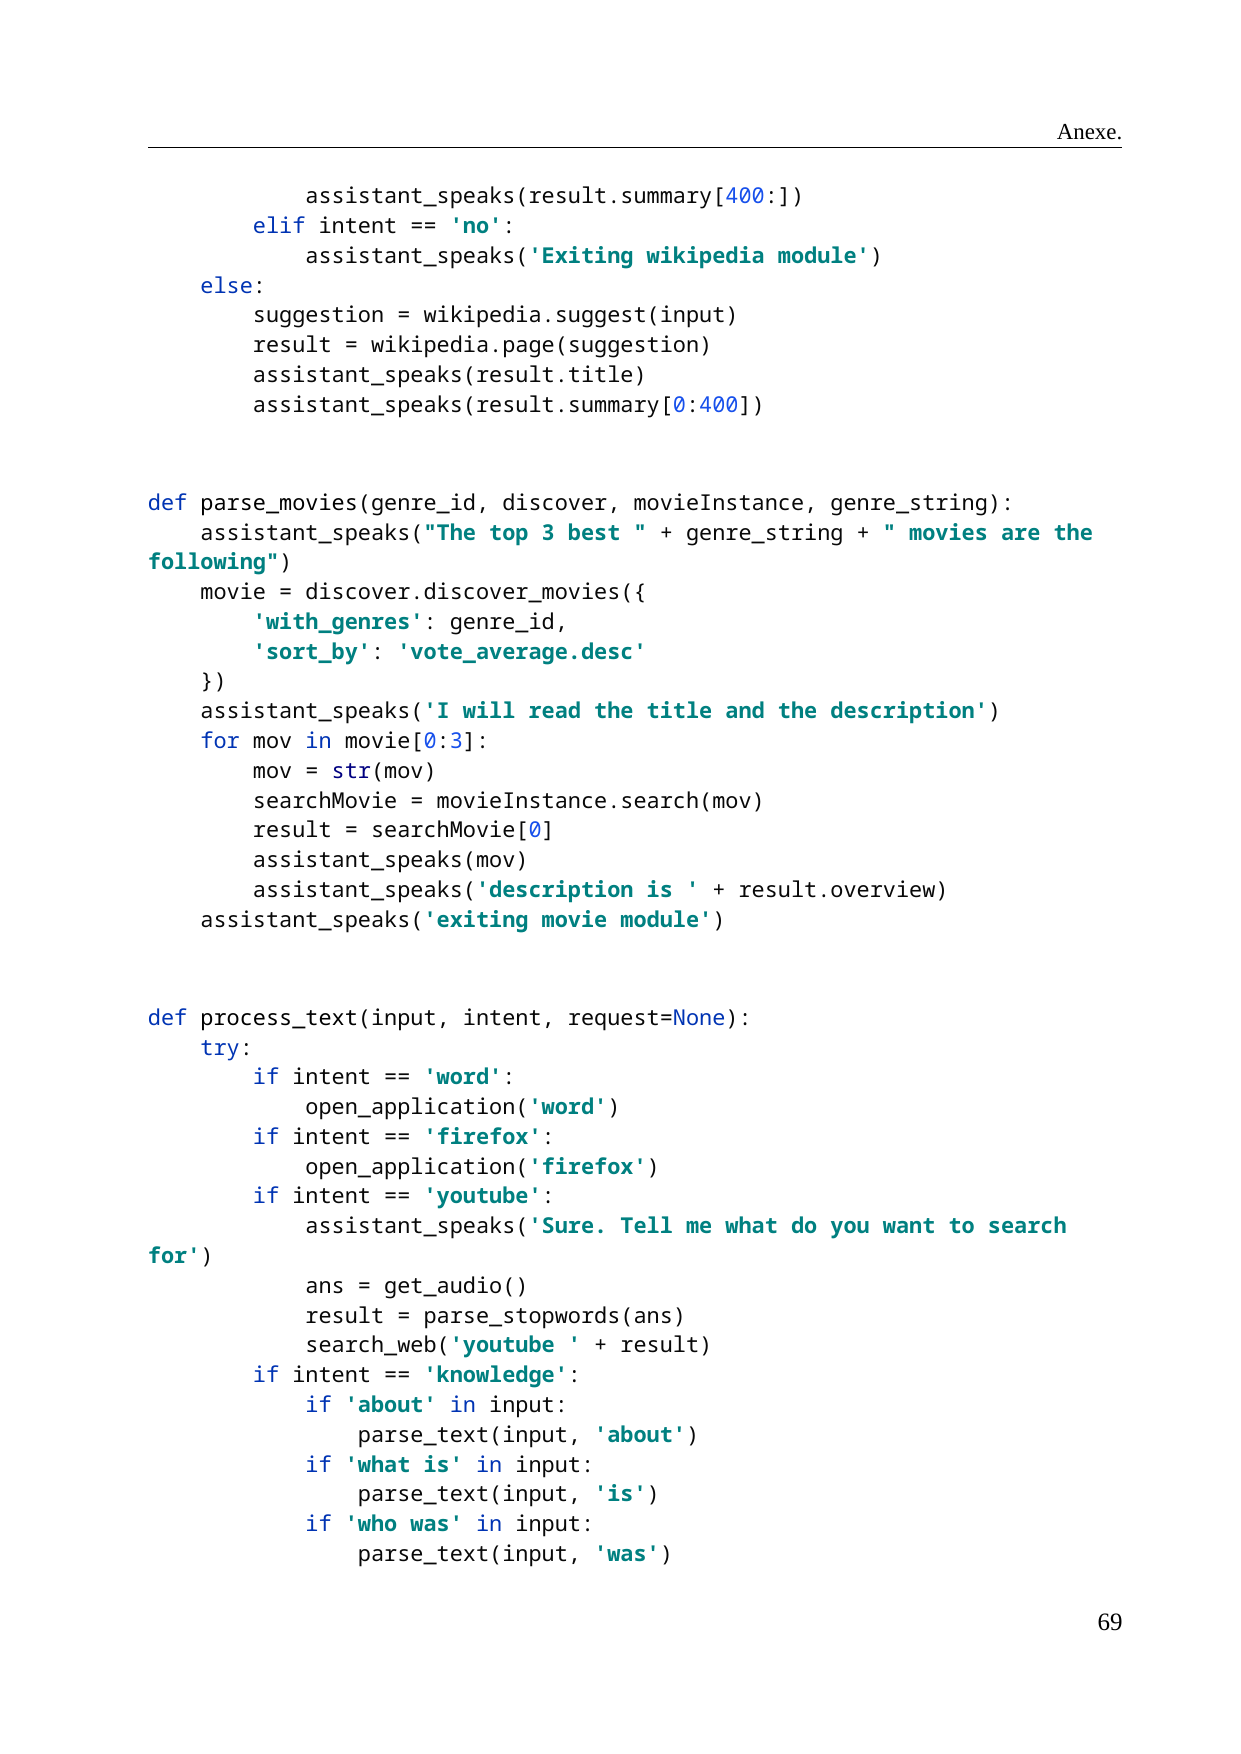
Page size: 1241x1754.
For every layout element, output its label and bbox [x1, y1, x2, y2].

text [148, 180, 1122, 1568]
